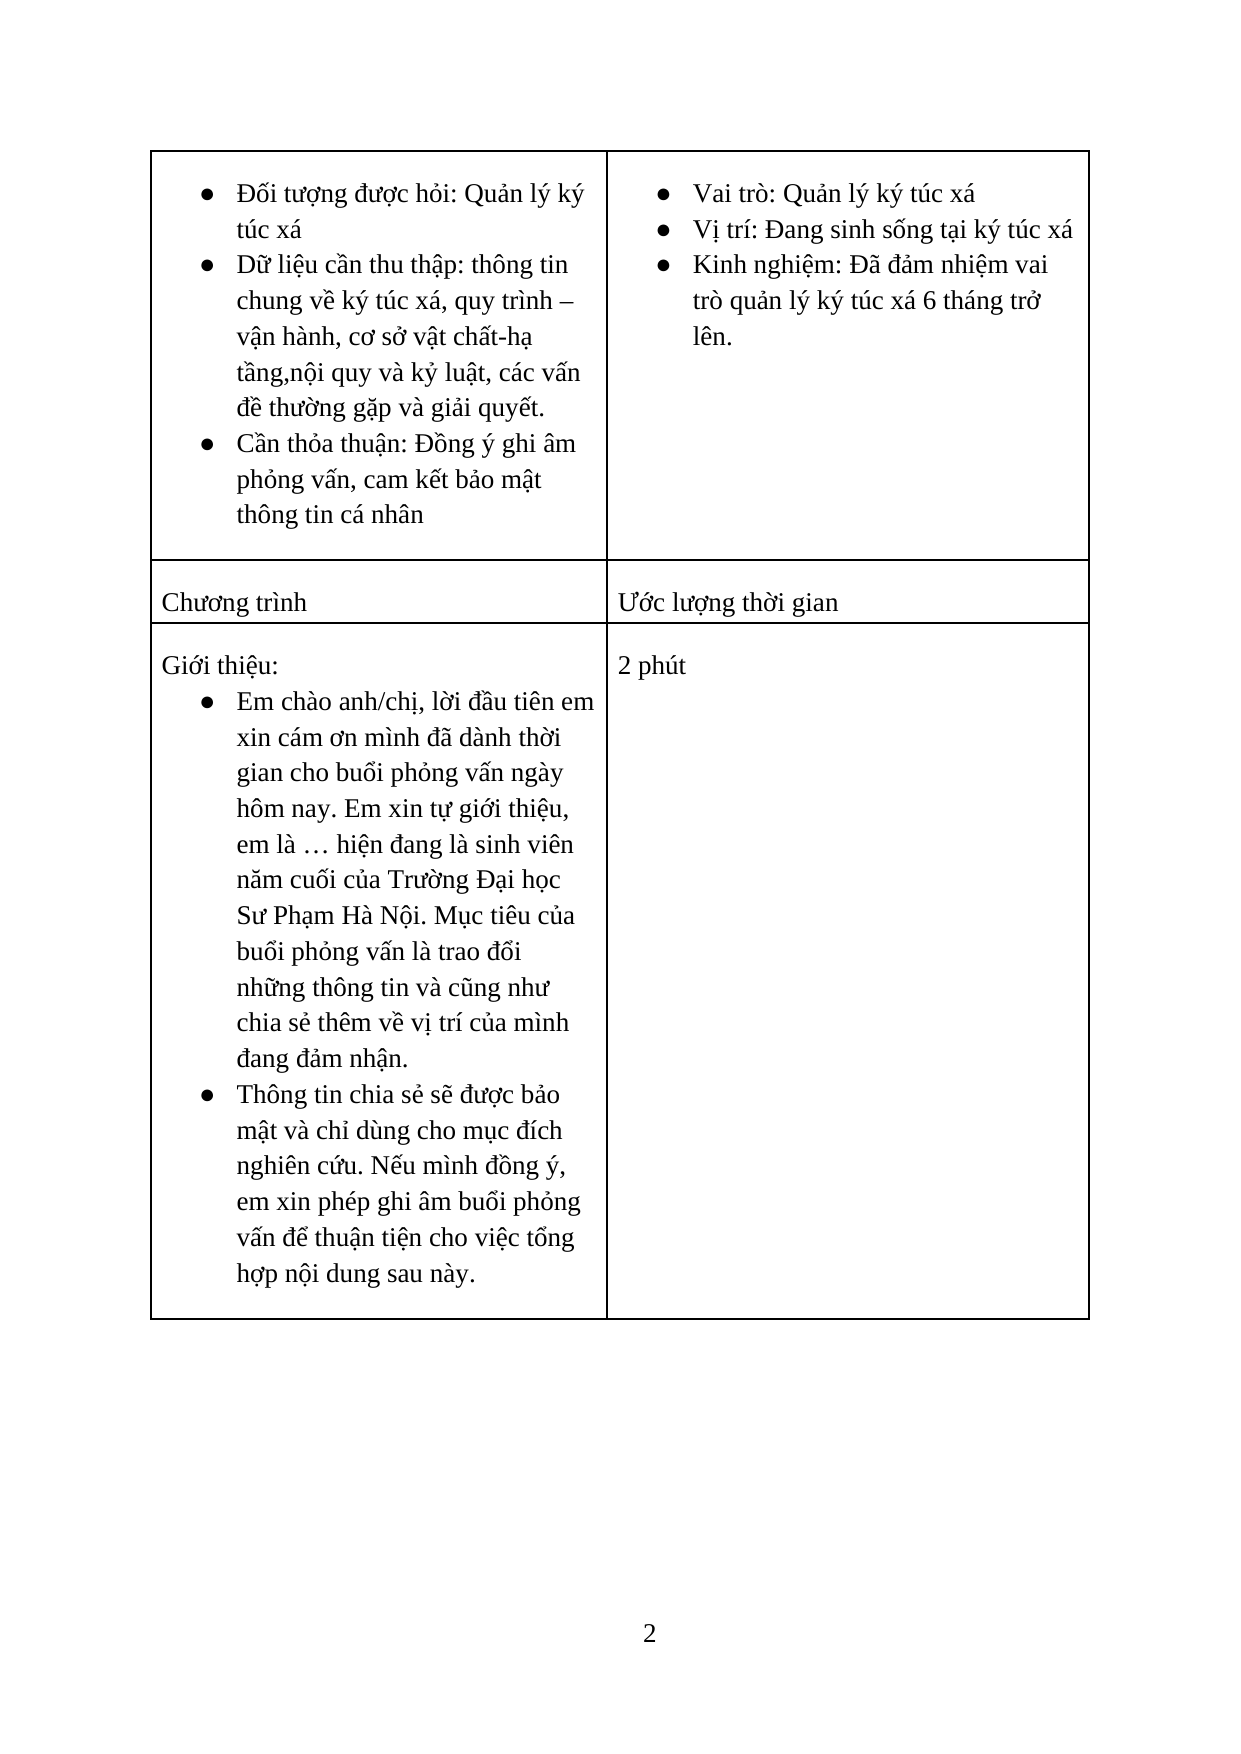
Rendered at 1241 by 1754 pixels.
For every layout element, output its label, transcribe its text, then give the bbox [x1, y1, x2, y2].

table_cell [608, 152, 1088, 559]
table_cell Chương trình [152, 561, 606, 622]
table_cell Ước lượng thời gian [608, 561, 1088, 622]
table_cell 2 phút [608, 624, 1088, 1317]
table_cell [152, 152, 606, 559]
table_cell Giới thiệu: Em chào anh/chị, lời đầu tiên em xin cám ơn mình đã dành thời gian cho buổi phỏng vấn ngày hôm nay. Em xin tự giới thiệu, em là … hiện đang là sinh viên năm cuối của Trường Đại học Sư Phạm Hà Nội. Mục tiêu của buổi phỏng vấn là trao đổi những thông tin và cũng như chia sẻ thêm về vị trí của mình đang đảm nhận. Thông tin chia sẻ sẽ được bảo mật và chỉ dùng cho mục đích nghiên cứu. Nếu mình đồng ý, em xin phép ghi âm buổi phỏng vấn để thuận tiện cho việc tổng hợp nội dung sau này. [152, 624, 606, 1317]
